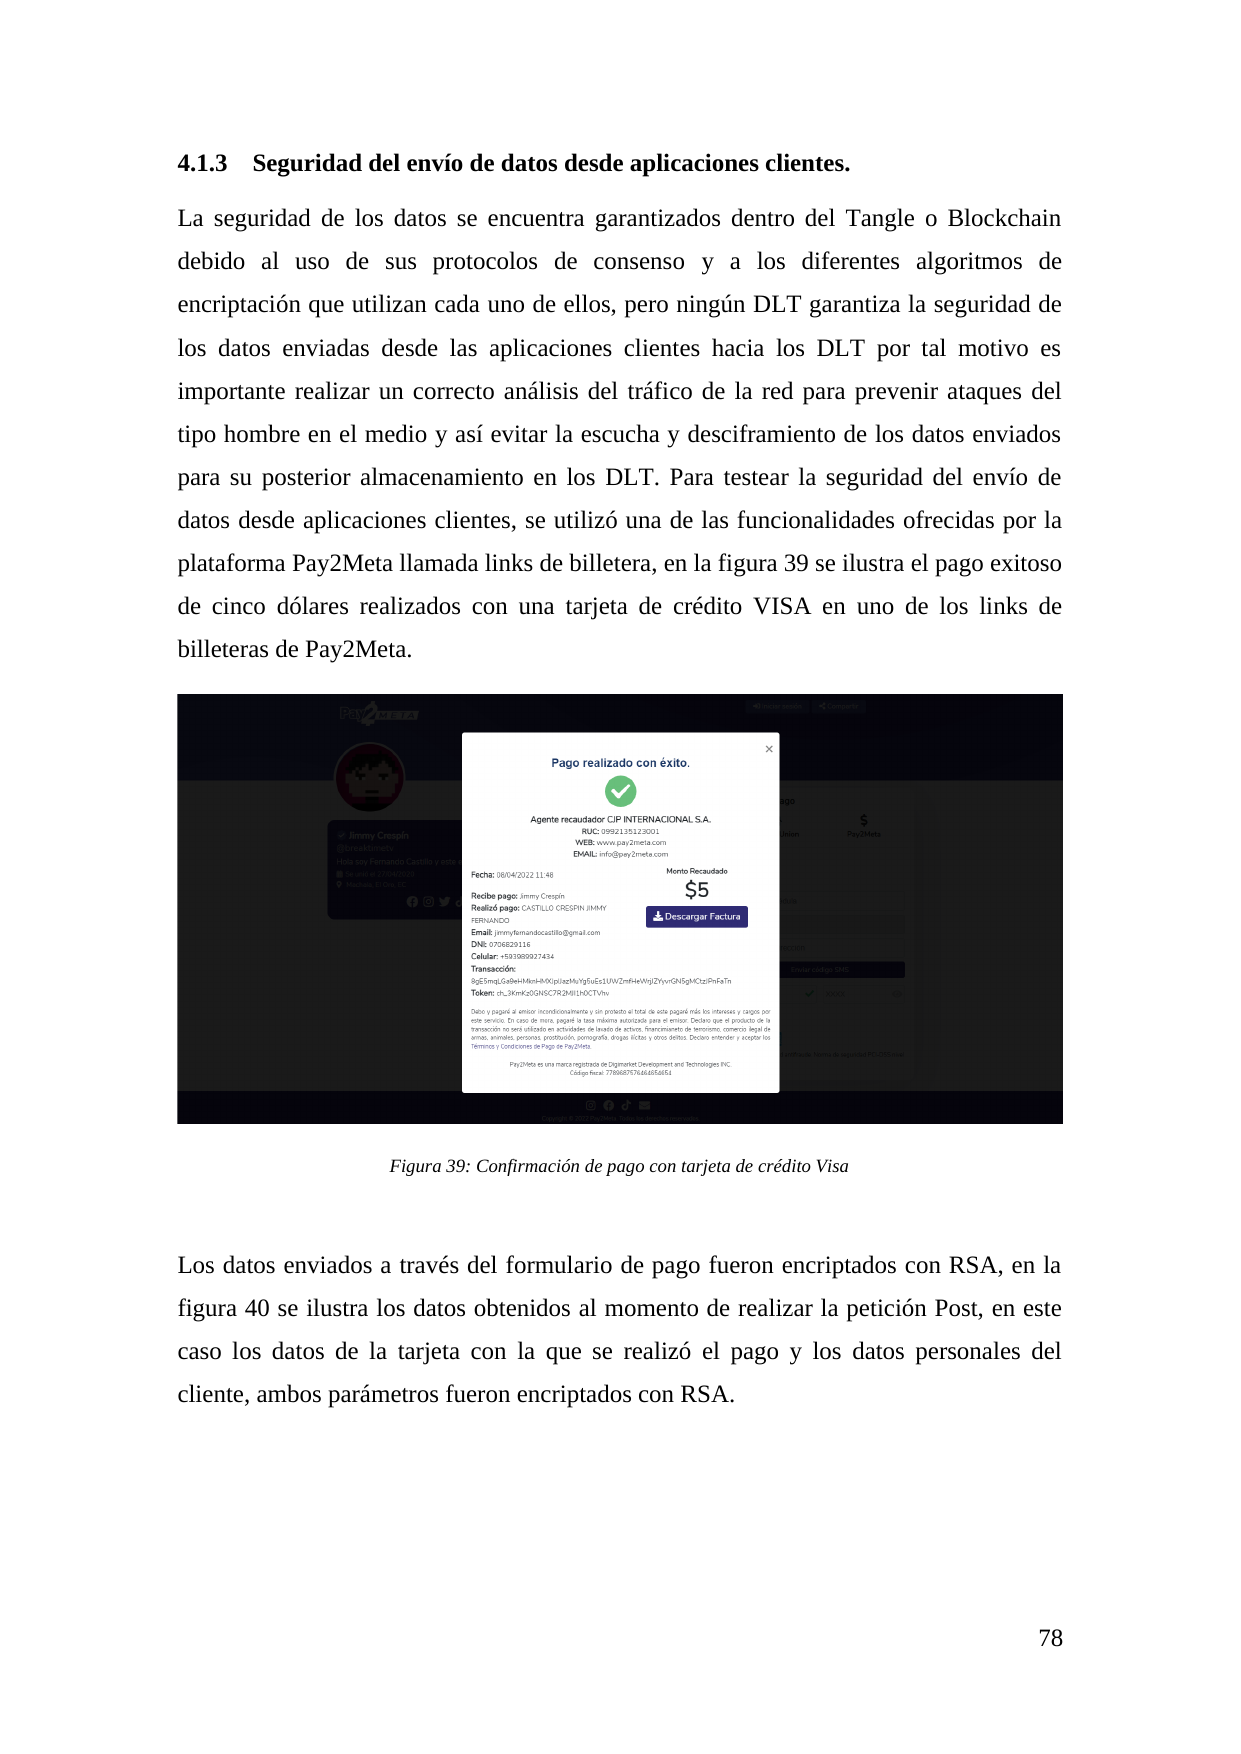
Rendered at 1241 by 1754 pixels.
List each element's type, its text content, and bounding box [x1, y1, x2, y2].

text La seguridad de los datos se encuentra garantizados dentro del Tangle o Blockchain debido al uso de sus protocolos de consenso y a los diferentes algoritmos de encriptación que utilizan cada uno de ellos, pero ningún DLT garantiza la seguridad de los datos enviadas desde las aplicaciones clientes hacia los DLT por tal motivo es importante realizar un correcto análisis del tráfico de la red para prevenir ataques del tipo hombre en el medio y así evitar la escucha y desciframiento de los datos enviados para su posterior almacenamiento en los DLT. Para testear la seguridad del envío de datos desde aplicaciones clientes, se utilizó una de las funcionalidades ofrecidas por la plataforma Pay2Meta llamada links de billetera, en la figura 39 se ilustra el pago exitoso de cinco dólares realizados con una tarjeta de crédito VISA en uno de los links de billeteras de Pay2Meta. [177, 203, 1063, 663]
list Seguridad del envío de datos desde aplicaciones clientes. [177, 148, 1063, 176]
text Los datos enviados a través del formulario de pago fueron encriptados con RSA, en la figura 40 se ilustra los datos obtenidos al momento de realizar la petición Post, en este caso los datos de la tarjeta con la que se realizó el pago y los datos personales del cliente, ambos parámetros fueron encriptados con RSA. [177, 1250, 1063, 1408]
picture [177, 694, 1063, 1124]
text Figura 39: Confirmación de pago con tarjeta de crédito Visa [177, 1155, 1063, 1176]
